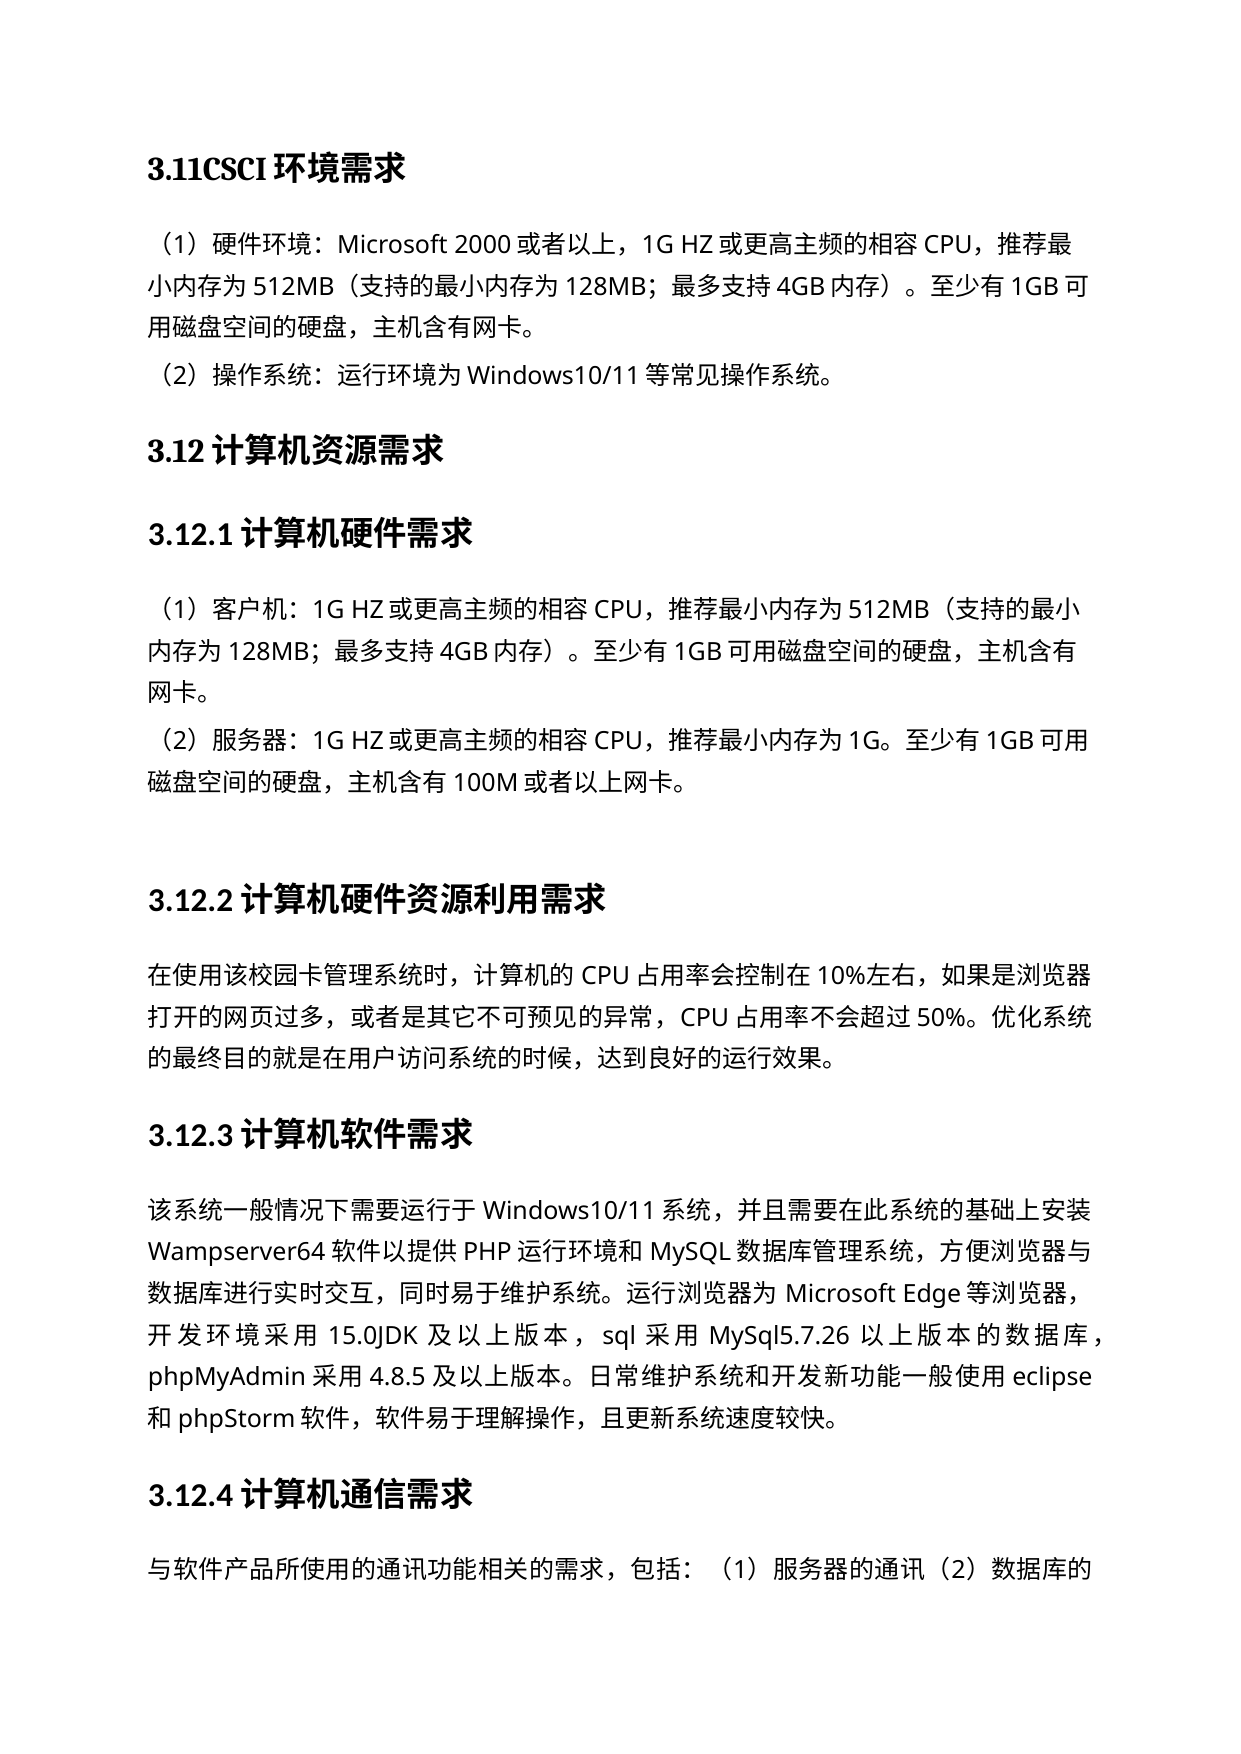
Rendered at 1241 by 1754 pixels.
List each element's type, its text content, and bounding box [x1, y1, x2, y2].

text （1）客户机：1G HZ或更高主频的相容CPU，推荐最小内存为512MB（支持的最小内存为128MB；最多支持4GB内存）。至少有1GB可用磁盘空间的硬盘，主机含有网卡。 [148, 589, 1093, 709]
text （2）服务器：1G HZ或更高主频的相容CPU，推荐最小内存为1G。至少有1GB可用磁盘空间的硬盘，主机含有100M或者以上网卡。 [148, 721, 1093, 798]
text 在使用该校园卡管理系统时，计算机的CPU占用率会控制在10%左右，如果是浏览器打开的网页过多，或者是其它不可预见的异常，CPU占用率不会超过50%。优化系统的最终目的就是在用户访问系统的时候，达到良好的运行效果。 [148, 956, 1093, 1075]
subtitle 3.12.1计算机硬件需求 [148, 507, 1093, 555]
subtitle 3.12计算机资源需求 [148, 424, 1093, 472]
text 该系统一般情况下需要运行于Windows10/11系统，并且需要在此系统的基础上安装Wampserver64软件以提供PHP运行环境和MySQL数据库管理系统，方便浏览器与数据库进行实时交互，同时易于维护系统。运行浏览器为Microsoft Edge等浏览器，开发环境采用15.0JDK及以上版本，sql采用MySql5.7.26以上版本的数据库，phpMyAdmin采用4.8.5及以上版本。日常维护系统和开发新功能一般使用eclipse和phpStorm软件，软件易于理解操作，且更新系统速度较快。 [148, 1190, 1093, 1435]
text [148, 1550, 1093, 1586]
text （1）硬件环境：Microsoft 2000或者以上，1G HZ或更高主频的相容CPU，推荐最小内存为512MB（支持的最小内存为128MB；最多支持4GB内存）。至少有1GB可用磁盘空间的硬盘，主机含有网卡。 [148, 224, 1093, 344]
text （2）操作系统：运行环境为Windows10/11等常见操作系统。 [148, 356, 1093, 392]
subtitle 3.12.2计算机硬件资源利用需求 [148, 873, 1093, 921]
subtitle 3.12.3计算机软件需求 [148, 1108, 1093, 1156]
subtitle 3.11CSCI环境需求 [148, 142, 1093, 190]
subtitle 3.12.4计算机通信需求 [148, 1467, 1093, 1516]
